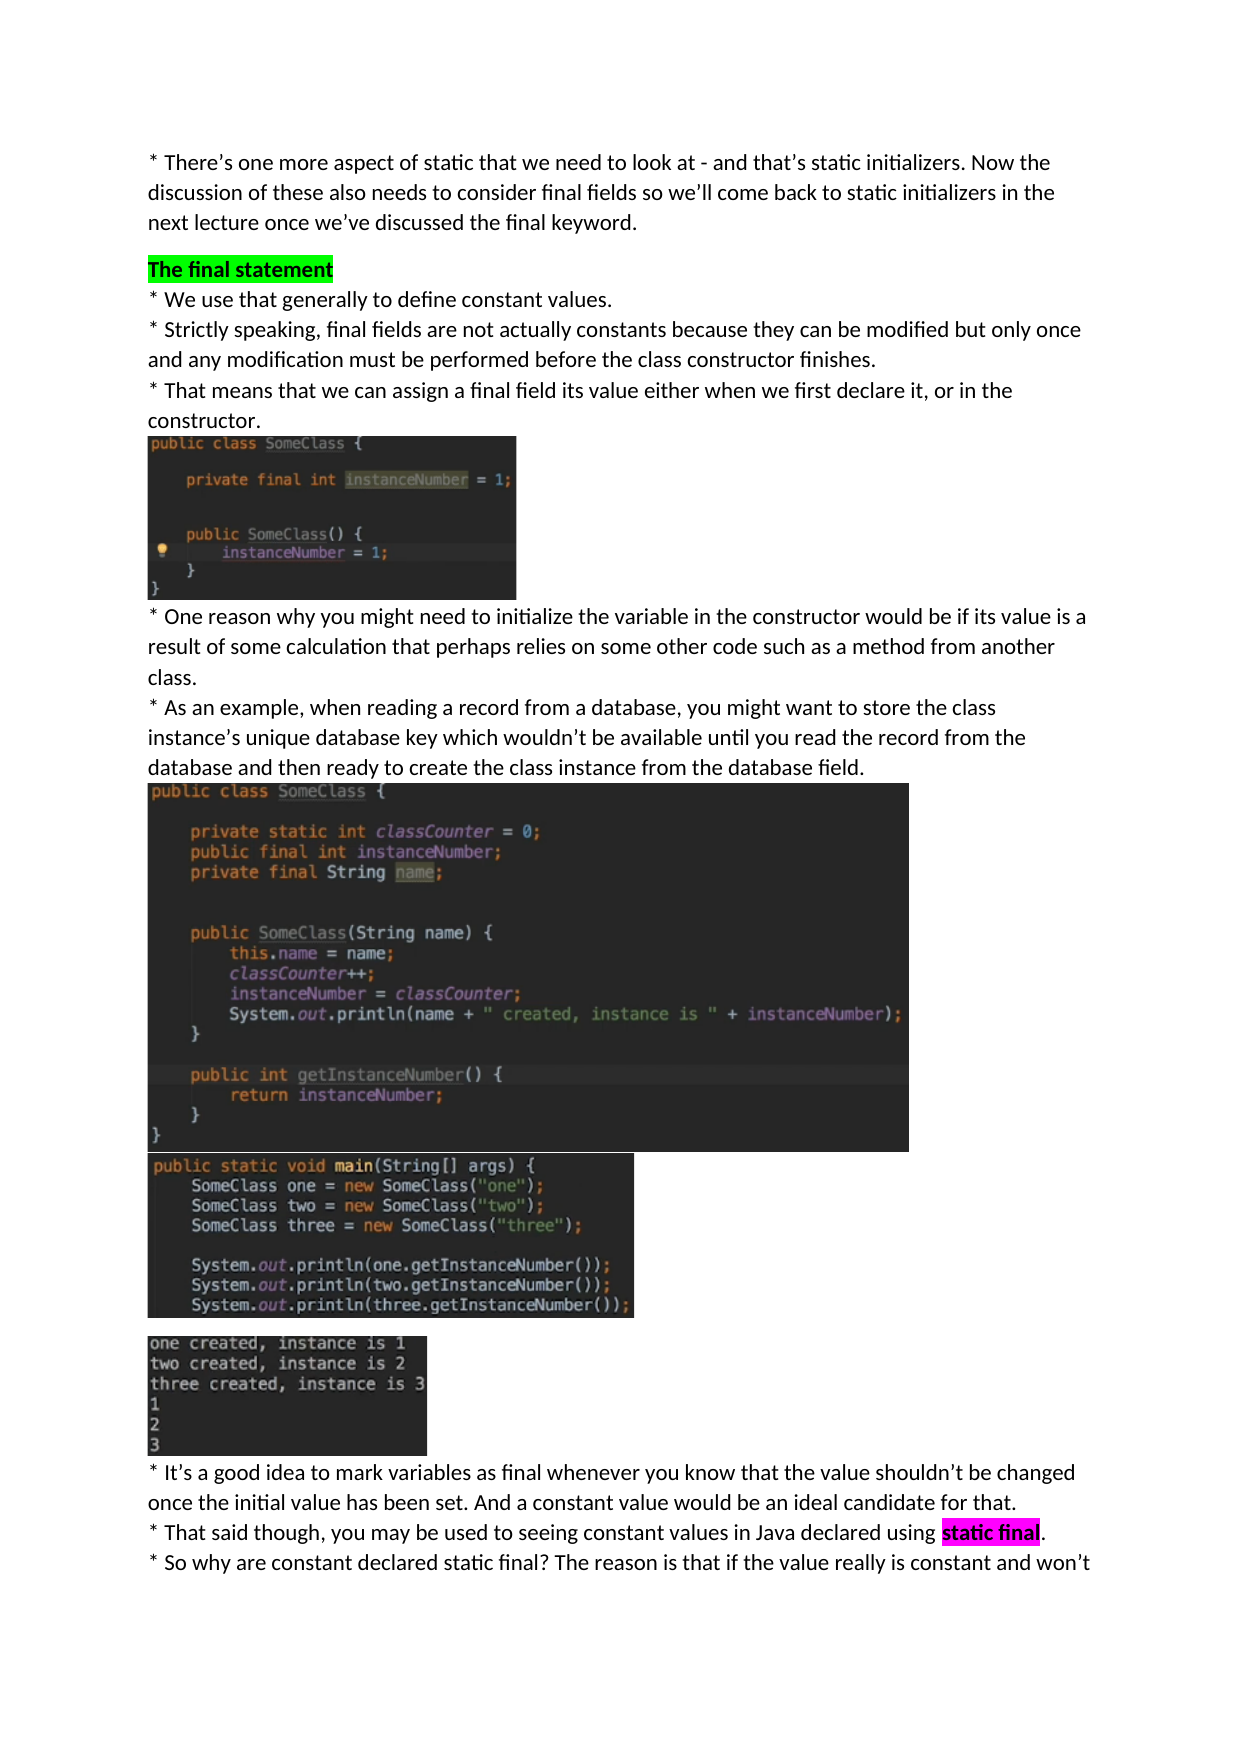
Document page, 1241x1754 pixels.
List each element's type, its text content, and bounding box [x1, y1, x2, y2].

picture [147, 436, 517, 600]
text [148, 1336, 1093, 1576]
picture [147, 1153, 635, 1318]
picture [147, 1336, 428, 1456]
text * There’s one more aspect of static that we need to look at - and that’s static initializers. Now the discussion of these also needs to consider final fields so we’ll come back to static initializers in the next lecture once we’ve discussed the final keyword. [148, 148, 1093, 236]
picture [147, 783, 909, 1152]
